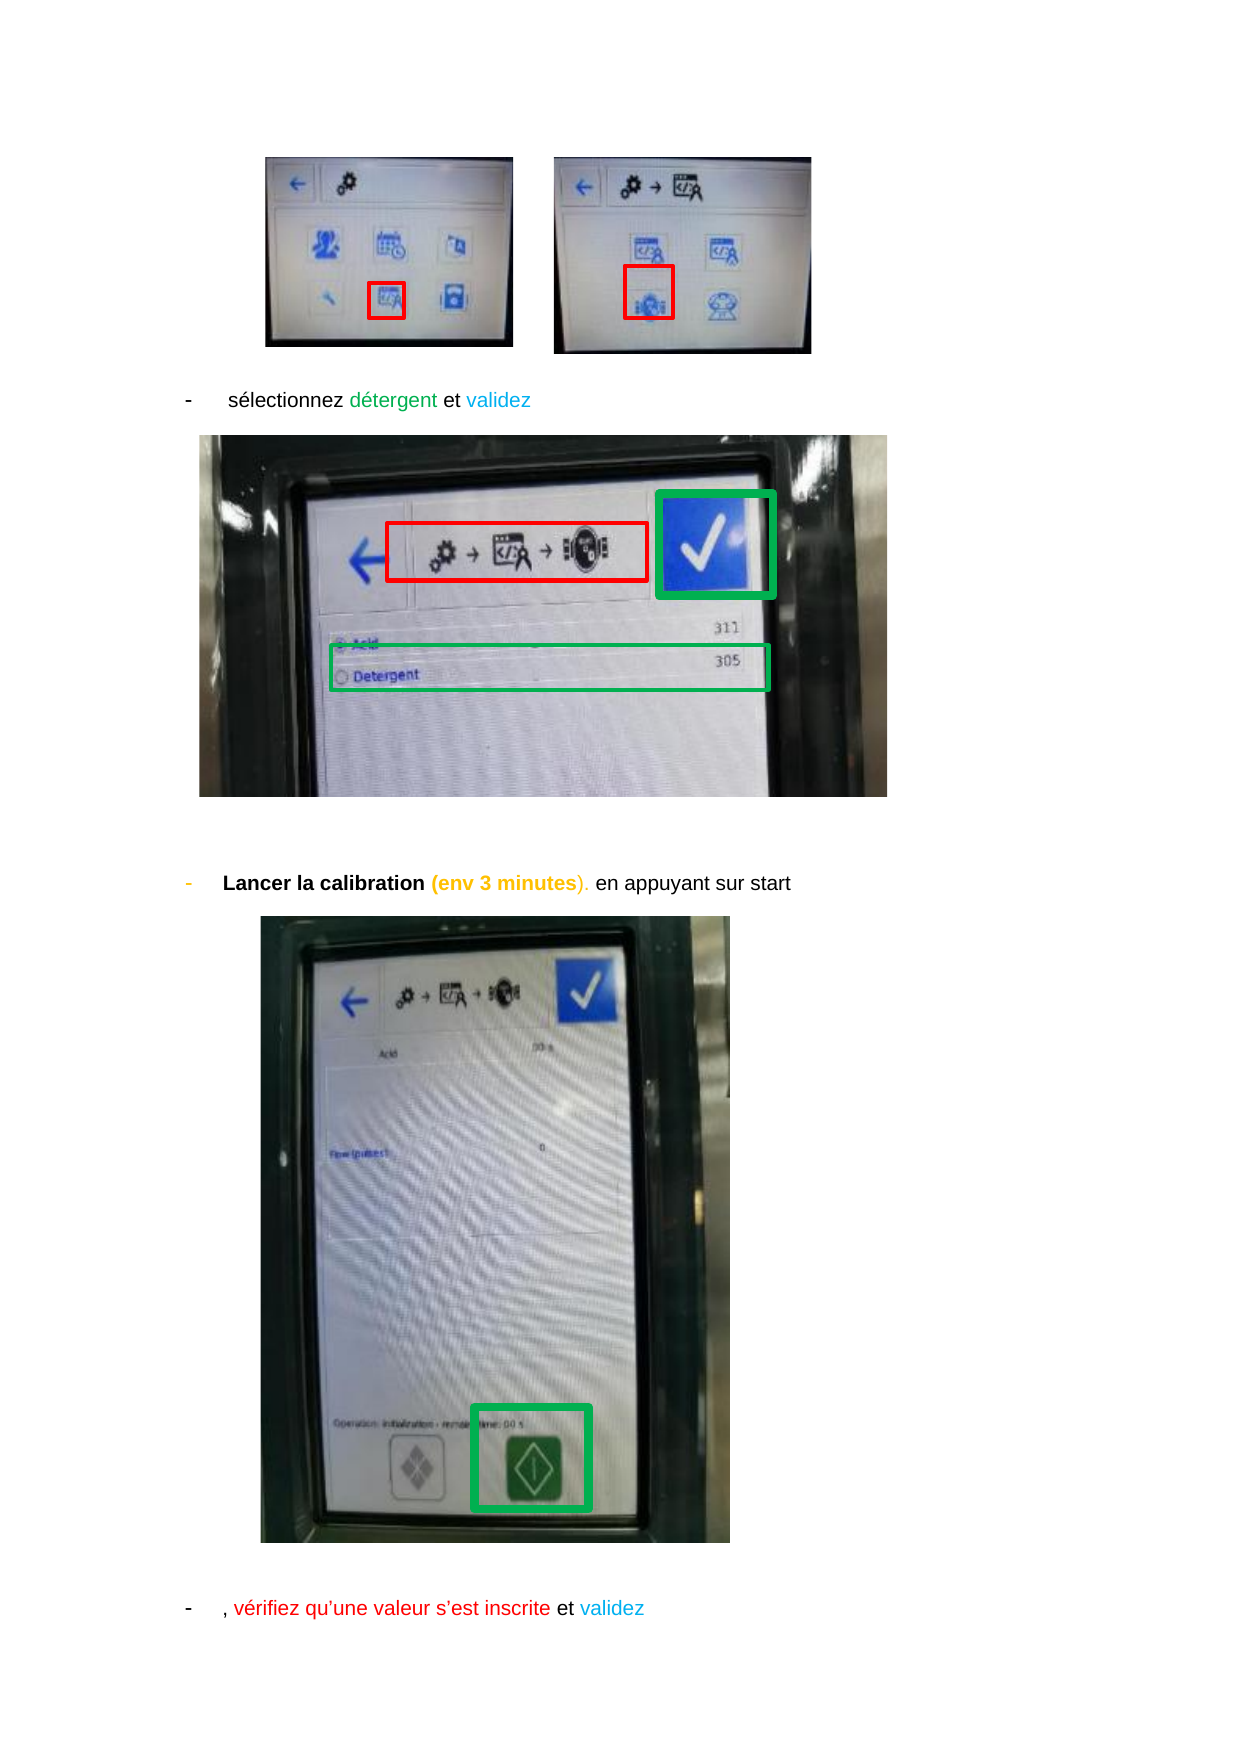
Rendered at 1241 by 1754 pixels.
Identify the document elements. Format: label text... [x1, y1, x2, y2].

list sélectionnez détergent et validez [185, 388, 1093, 412]
picture [553, 157, 812, 354]
list , vérifiez qu’une valeur s’est inscrite et validez [185, 1596, 1093, 1620]
picture [260, 916, 730, 1543]
picture [199, 435, 888, 797]
list Lancer la calibration (env 3 minutes). en appuyant sur start [185, 871, 1093, 895]
picture [265, 157, 514, 347]
